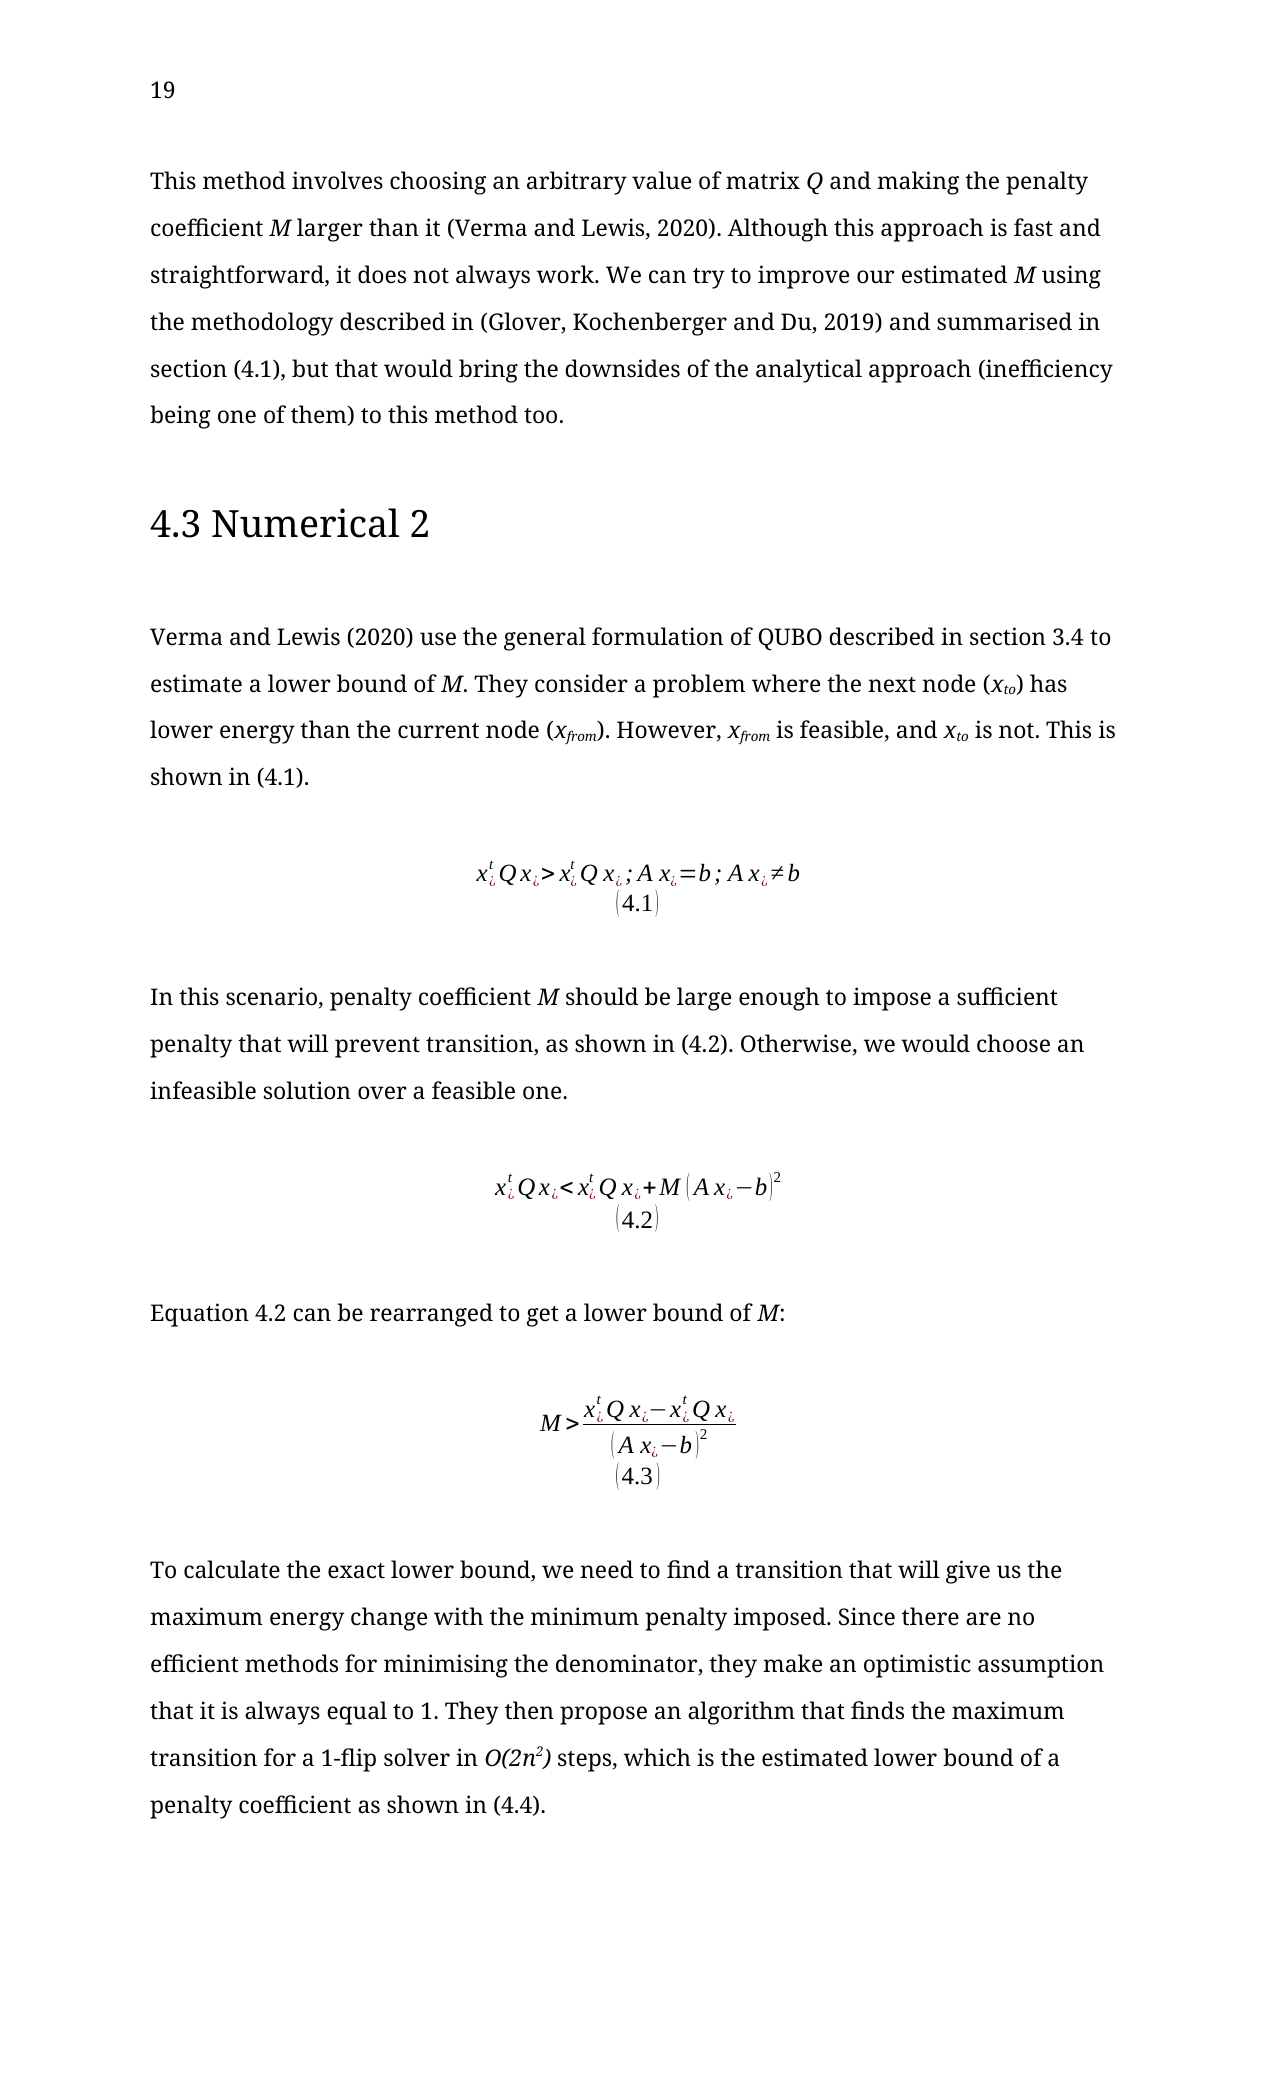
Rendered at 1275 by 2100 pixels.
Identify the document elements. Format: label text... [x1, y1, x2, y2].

text Equation 4.2 can be rearranged to get a lower bound of M: [150, 1297, 1125, 1328]
text To calculate the exact lower bound, we need to find a transition that will give us the maximum energy change with the minimum penalty imposed. Since there are no efficient methods for minimising the denominator, they make an optimistic assumption that it is always equal to 1. They then propose an algorithm that finds the maximum transition for a 1-flip solver in O(2n2) steps, which is the estimated lower bound of a penalty coefficient as shown in (4.4). [150, 1554, 1125, 1820]
text This method involves choosing an arbitrary value of matrix Q and making the penalty coefficient M larger than it (Verma and Lewis, 2020). Although this approach is fast and straightforward, it does not always work. We can try to improve our estimated M using the methodology described in (Glover, Kochenberger and Du, 2019) and summarised in section (4.1), but that would bring the downsides of the analytical approach (inefficiency being one of them) to this method too. [150, 165, 1125, 431]
text In this scenario, penalty coefficient M should be large enough to impose a sufficient penalty that will prevent transition, as shown in (4.2). Otherwise, we would choose an infeasible solution over a feasible one. [150, 981, 1125, 1106]
text Verma and Lewis (2020) use the general formulation of QUBO described in section 3.4 to estimate a lower bound of M. They consider a problem where the next node (xto) has lower energy than the current node (xfrom). However, xfrom is feasible, and xto is not. This is shown in (4.1). [150, 621, 1125, 793]
subtitle 4.3 Numerical 2 [150, 497, 1125, 548]
